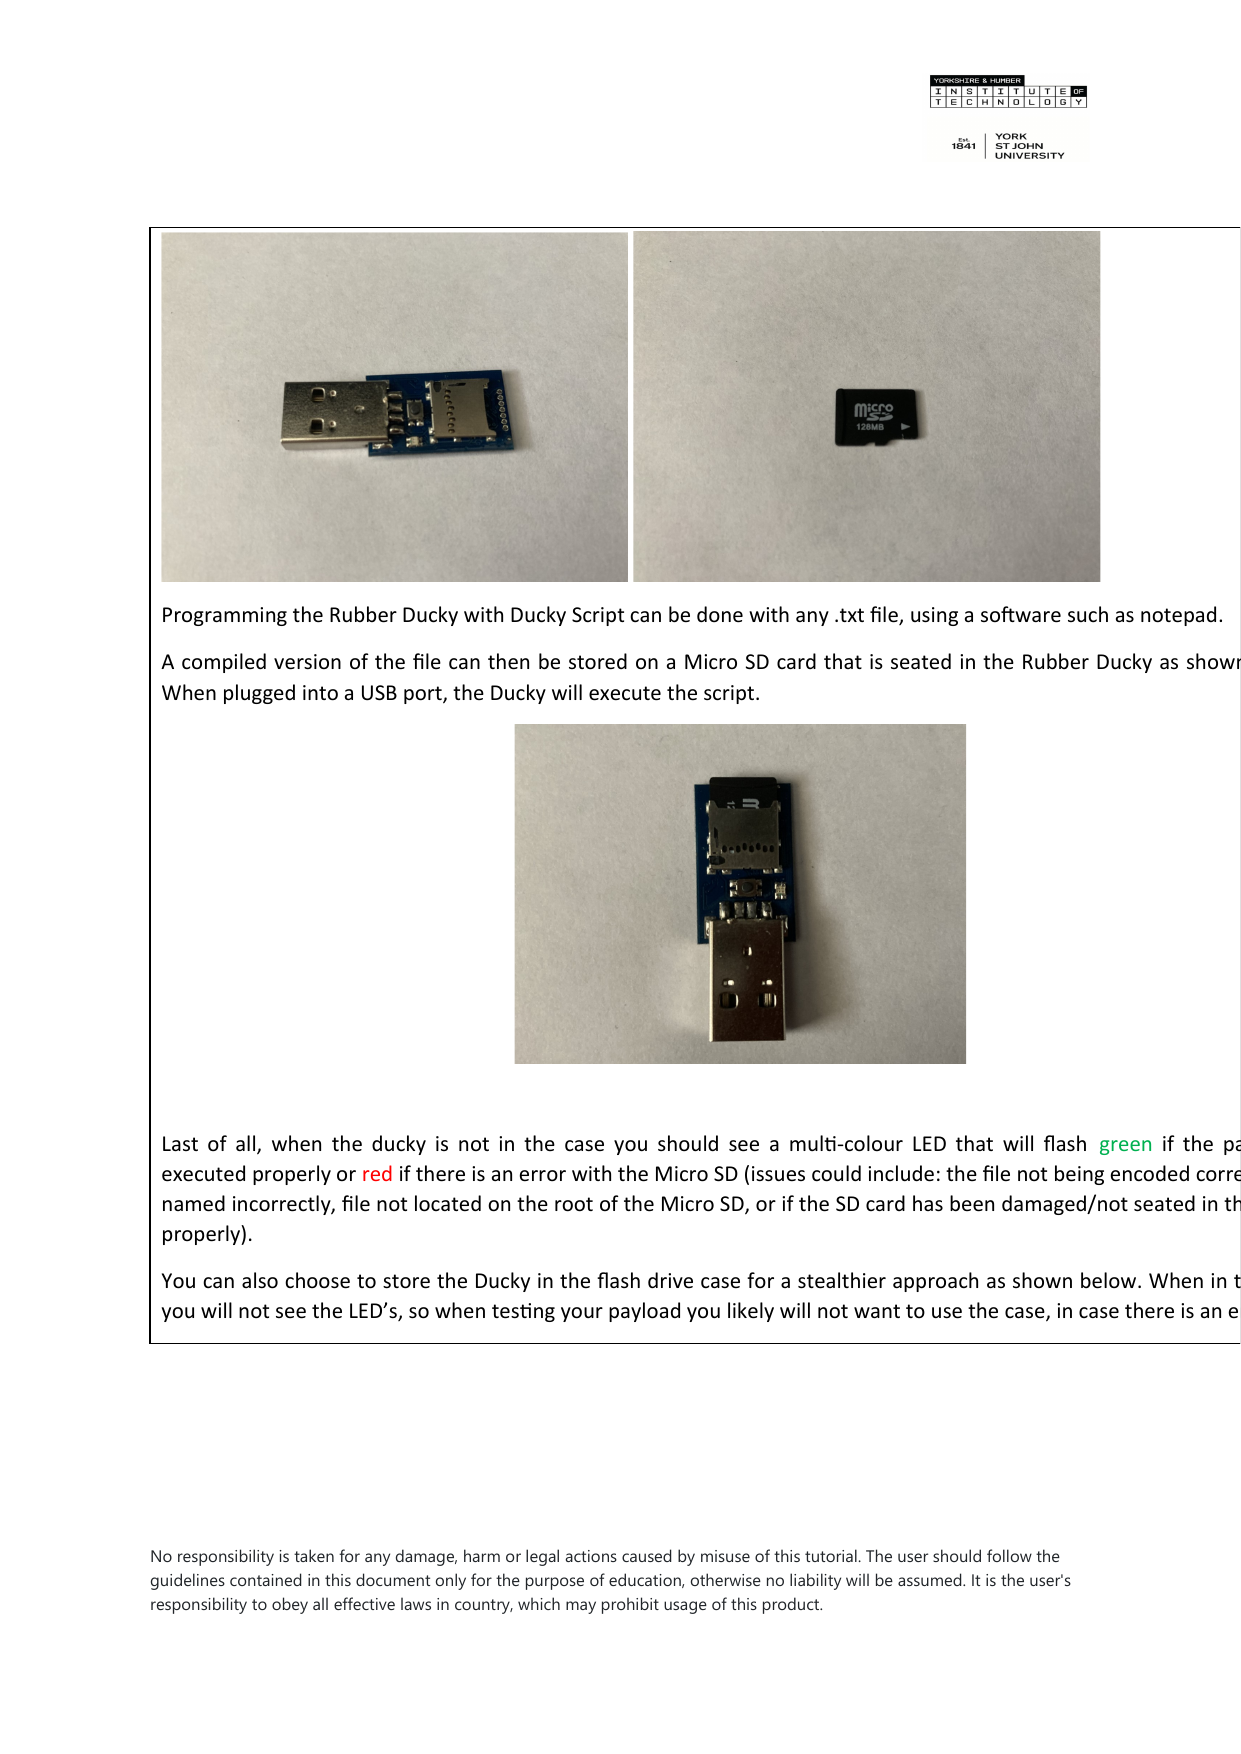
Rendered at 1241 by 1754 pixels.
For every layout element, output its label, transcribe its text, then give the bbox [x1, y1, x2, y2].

picture [162, 233, 627, 582]
picture [633, 231, 1101, 582]
picture [921, 73, 1091, 162]
picture [514, 724, 967, 1064]
